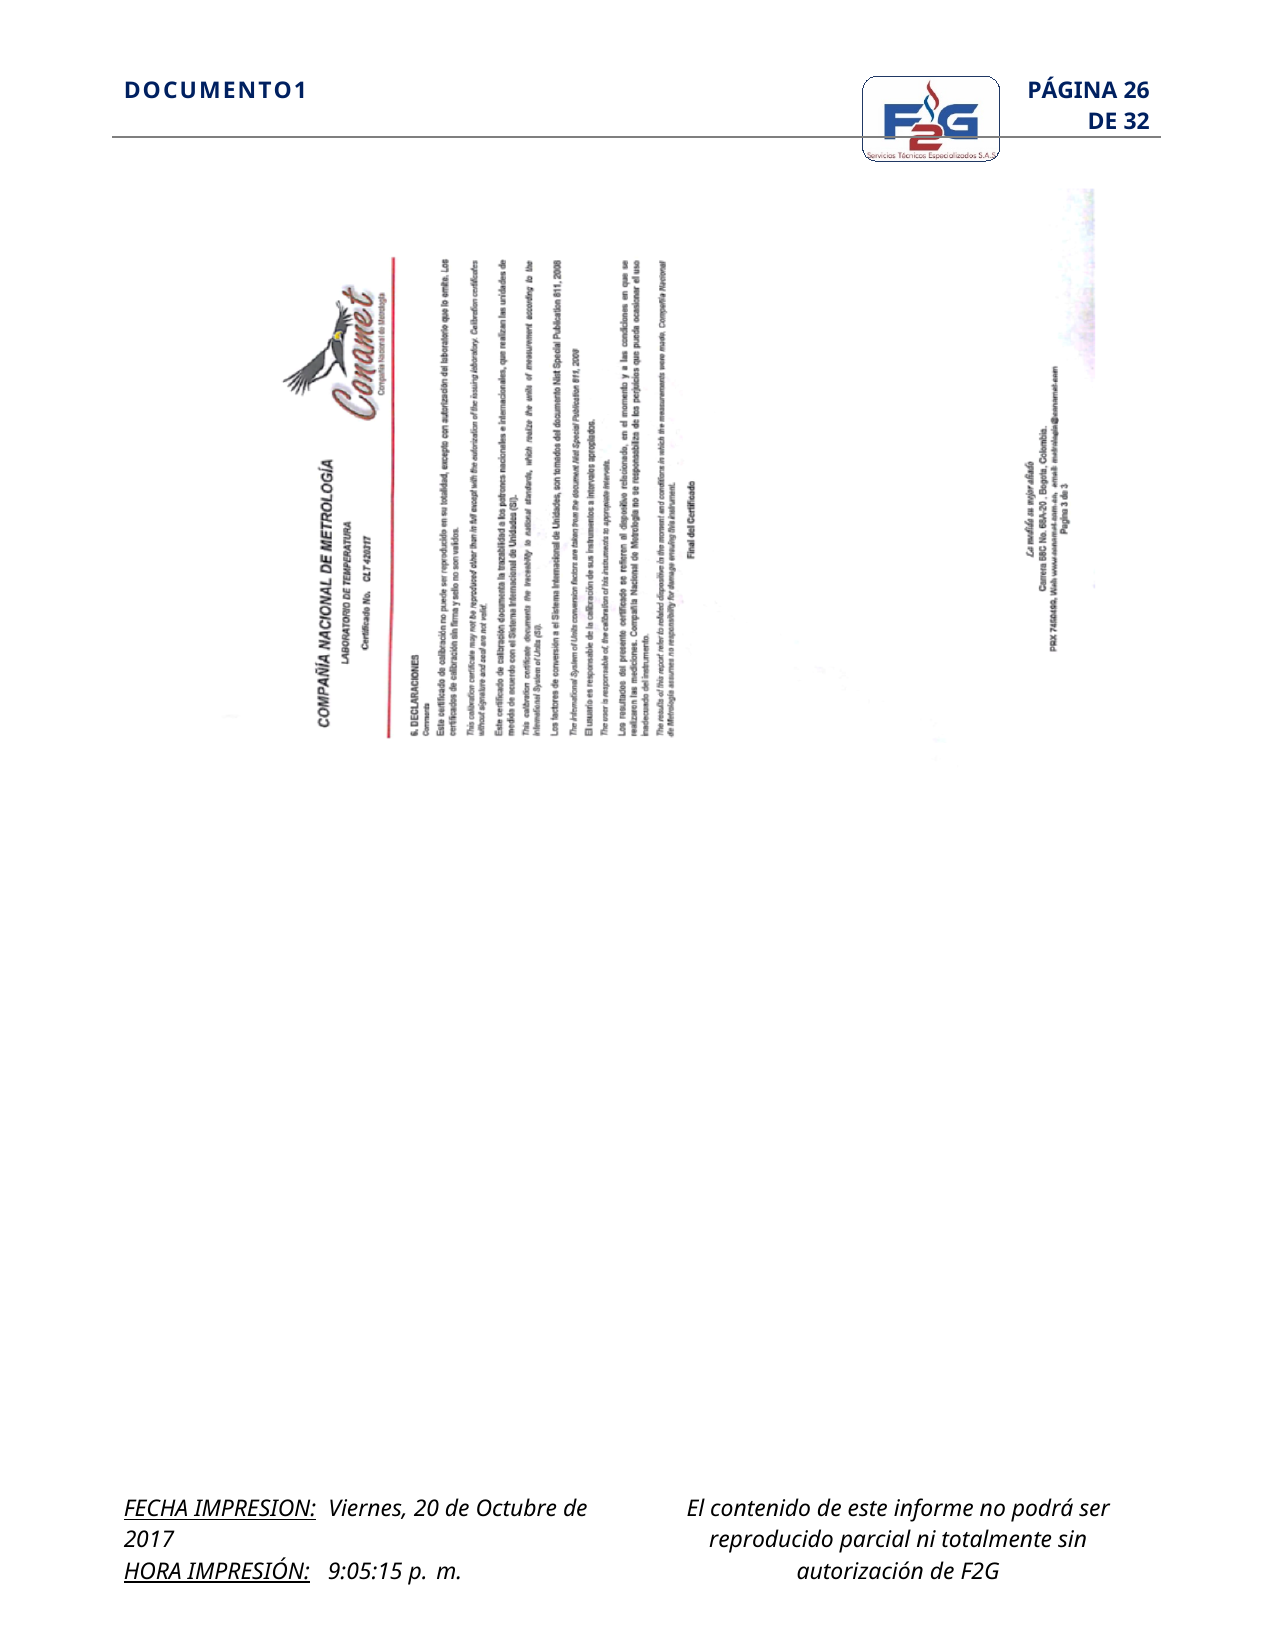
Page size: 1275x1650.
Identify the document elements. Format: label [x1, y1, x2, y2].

picture [862, 76, 999, 136]
picture [863, 138, 999, 161]
picture [171, 166, 1105, 845]
